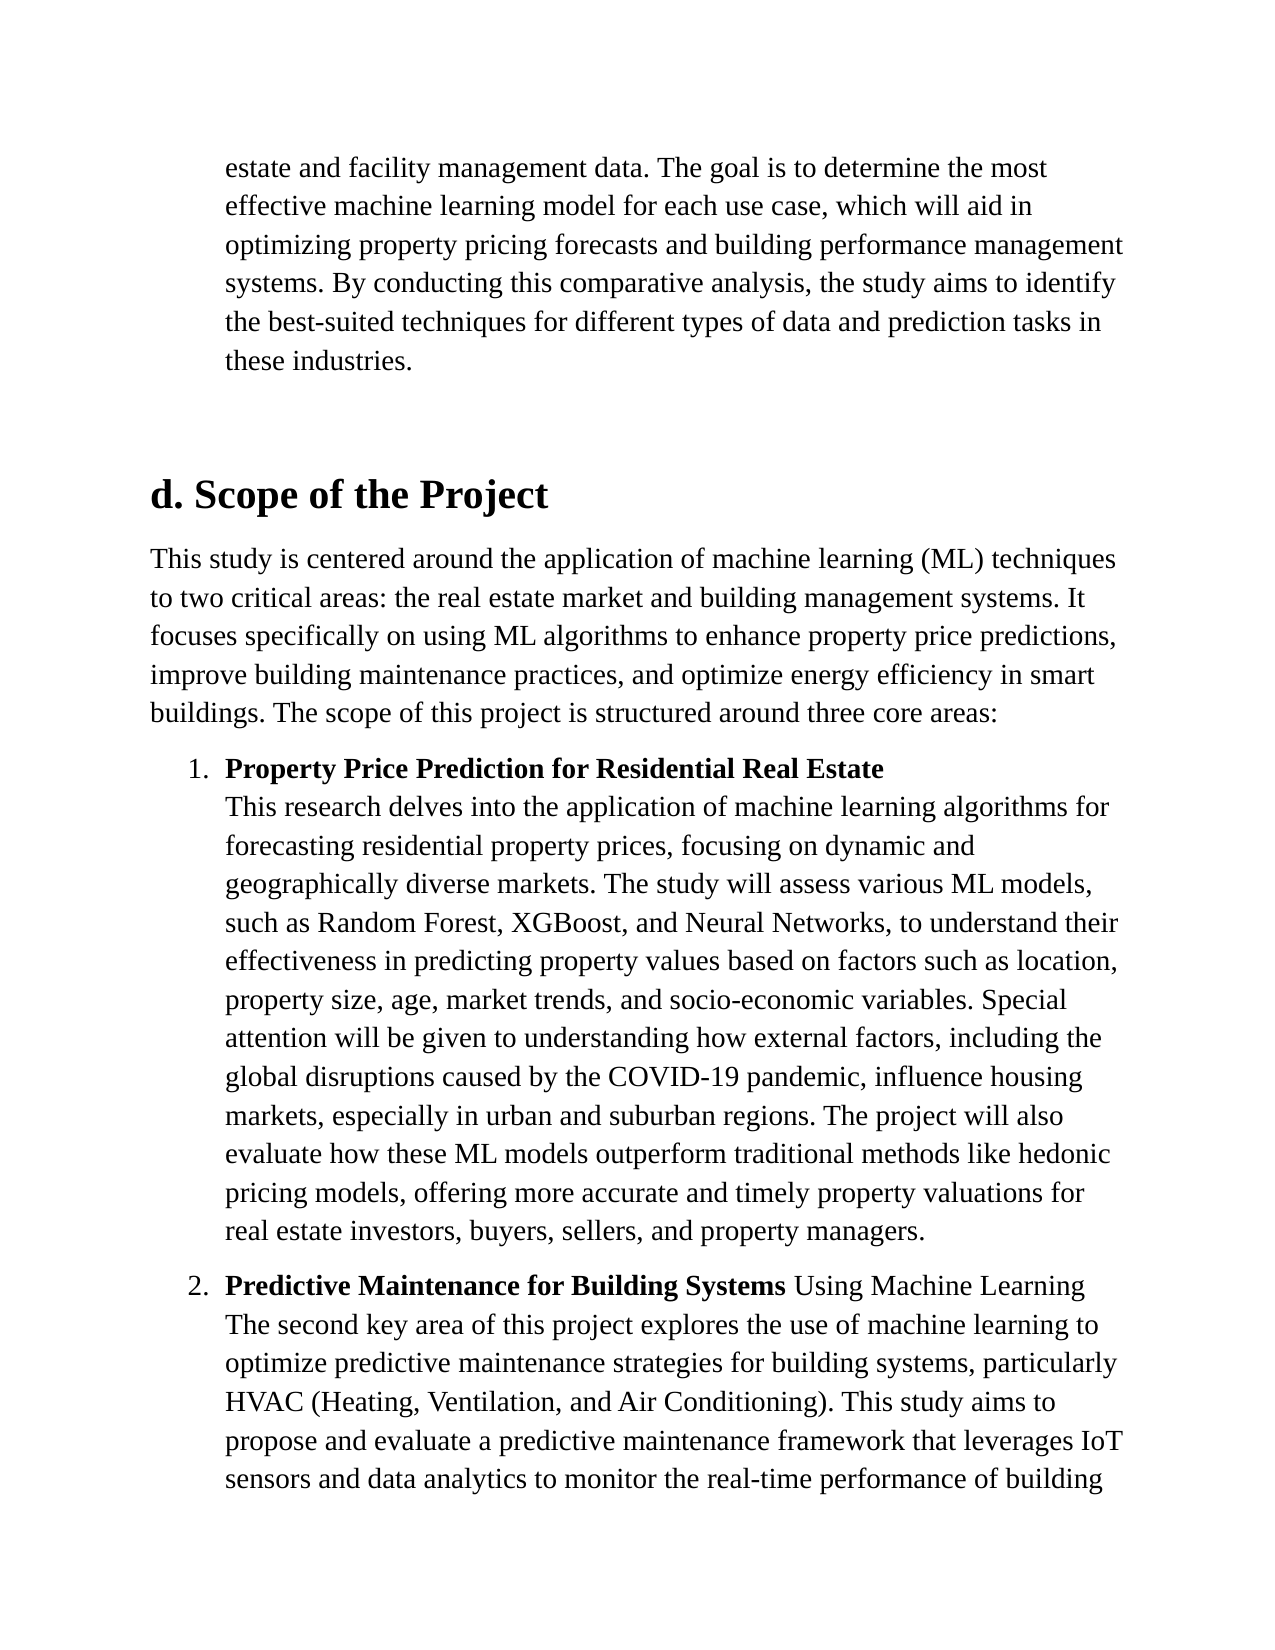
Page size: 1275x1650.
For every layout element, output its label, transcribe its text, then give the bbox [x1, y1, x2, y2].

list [187, 150, 1125, 376]
text This study is centered around the application of machine learning (ML) techniques to two critical areas: the real estate market and building management systems. It focuses specifically on using ML algorithms to enhance property price predictions, improve building maintenance practices, and optimize energy efficiency in smart buildings. The scope of this project is structured around three core areas: [150, 541, 1125, 729]
text d. Scope of the Project [150, 470, 1125, 518]
list Property Price Prediction for Residential Real Estate This research delves into the application of machine learning algorithms for forecasting residential property prices, focusing on dynamic and geographically diverse markets. The study will assess various ML models, such as Random Forest, XGBoost, and Neural Networks, to understand their effectiveness in predicting property values based on factors such as location, property size, age, market trends, and socio-economic variables. Special attention will be given to understanding how external factors, including the global disruptions caused by the COVID-19 pandemic, influence housing markets, especially in urban and suburban regions. The project will also evaluate how these ML models outperform traditional methods like hedonic pricing models, offering more accurate and timely property valuations for real estate investors, buyers, sellers, and property managers. [187, 751, 1125, 1247]
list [187, 1268, 1125, 1495]
